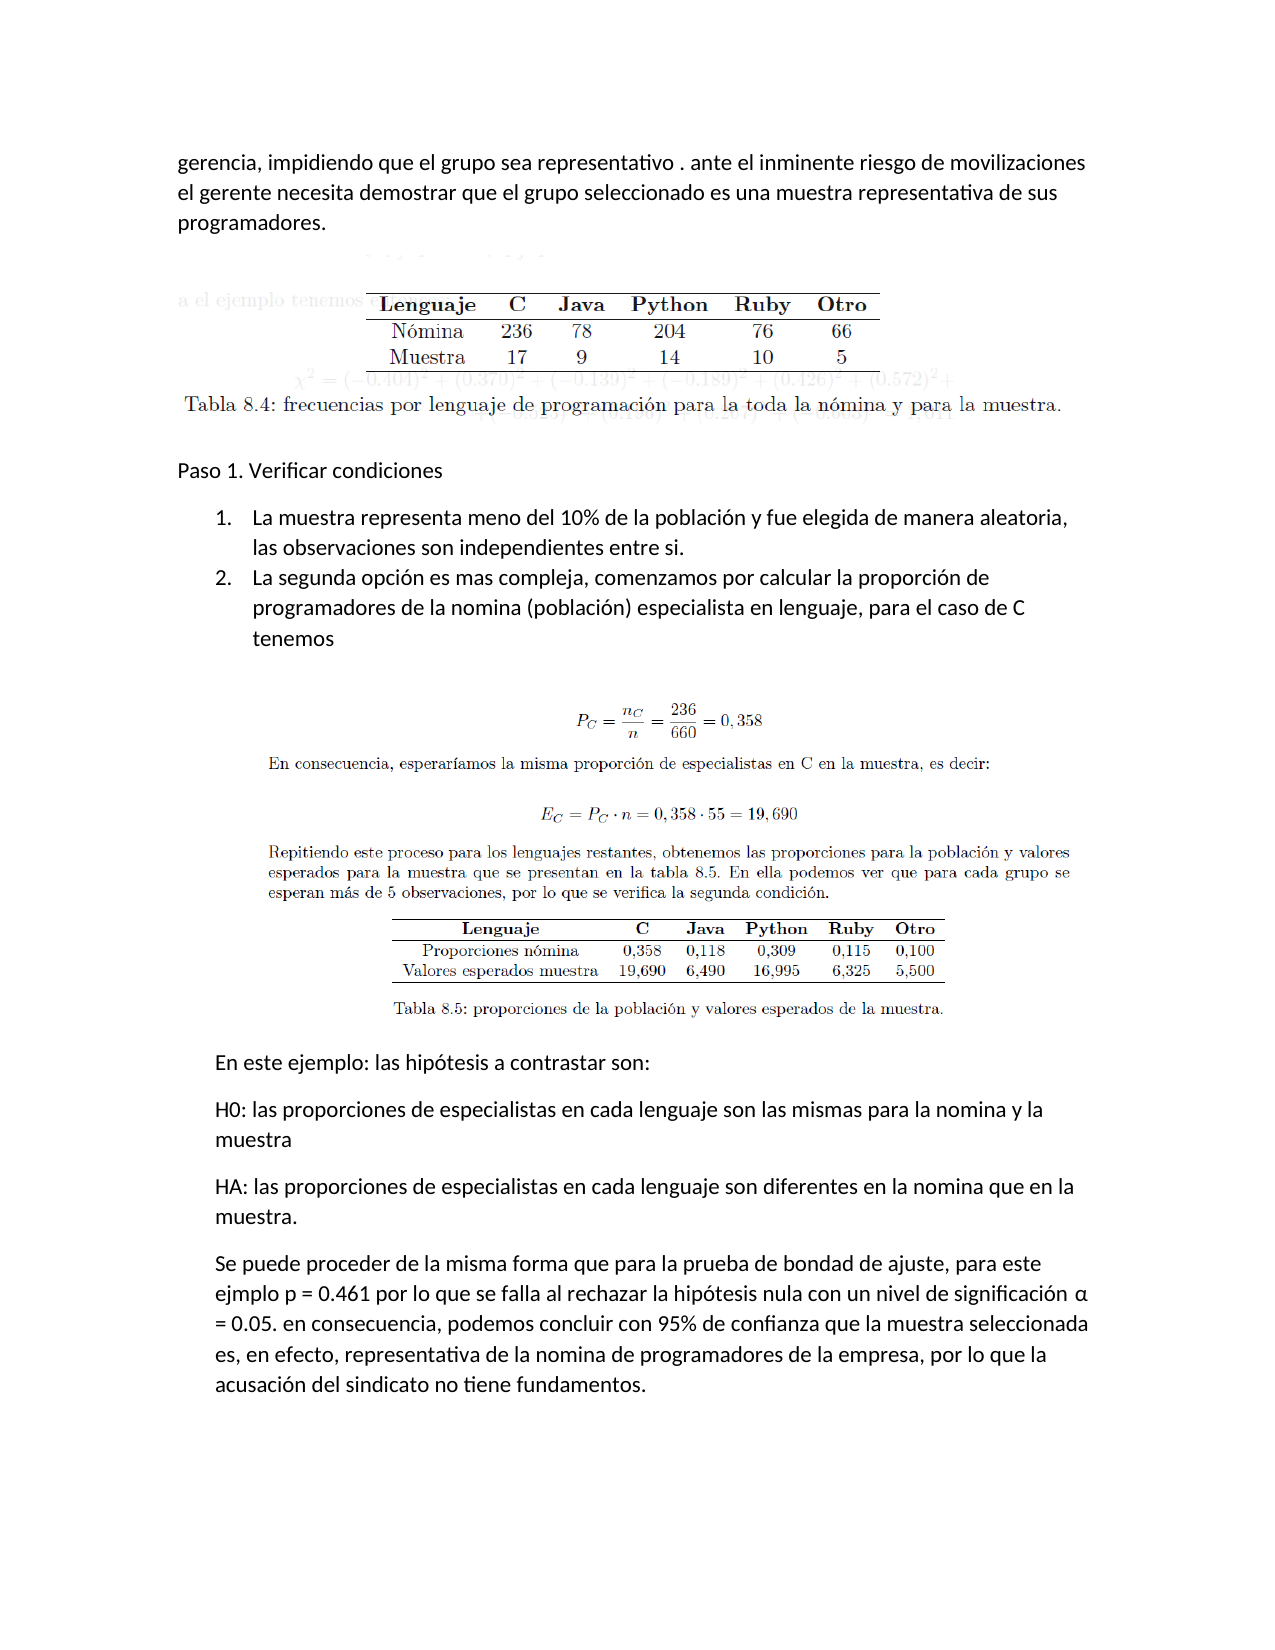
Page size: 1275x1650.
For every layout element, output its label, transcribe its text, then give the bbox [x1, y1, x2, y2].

text H0: las proporciones de especialistas en cada lenguaje son las mismas para la nomina y la muestra [215, 1095, 1098, 1153]
text HA: las proporciones de especialistas en cada lenguaje son diferentes en la nomina que en la muestra. [215, 1172, 1098, 1230]
picture [177, 255, 1098, 438]
picture [214, 670, 1136, 1030]
list La muestra representa meno del 10% de la población y fue elegida de manera aleatoria, las observaciones son independientes entre si. [215, 503, 1098, 561]
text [177, 148, 1098, 236]
text En este ejemplo: las hipótesis a contrastar son: [215, 1048, 1098, 1076]
list La segunda opción es mas compleja, comenzamos por calcular la proporción de programadores de la nomina (población) especialista en lenguaje, para el caso de C tenemos [215, 563, 1098, 652]
text Paso 1. Verificar condiciones [177, 456, 1098, 484]
text Se puede proceder de la misma forma que para la prueba de bondad de ajuste, para este ejmplo p = 0.461 por lo que se falla al rechazar la hipótesis nula con un nivel de significación α = 0.05. en consecuencia, podemos concluir con 95% de confianza que la muestra seleccionada es, en efecto, representativa de la nomina de programadores de la empresa, por lo que la acusación del sindicato no tiene fundamentos. [215, 1249, 1098, 1398]
